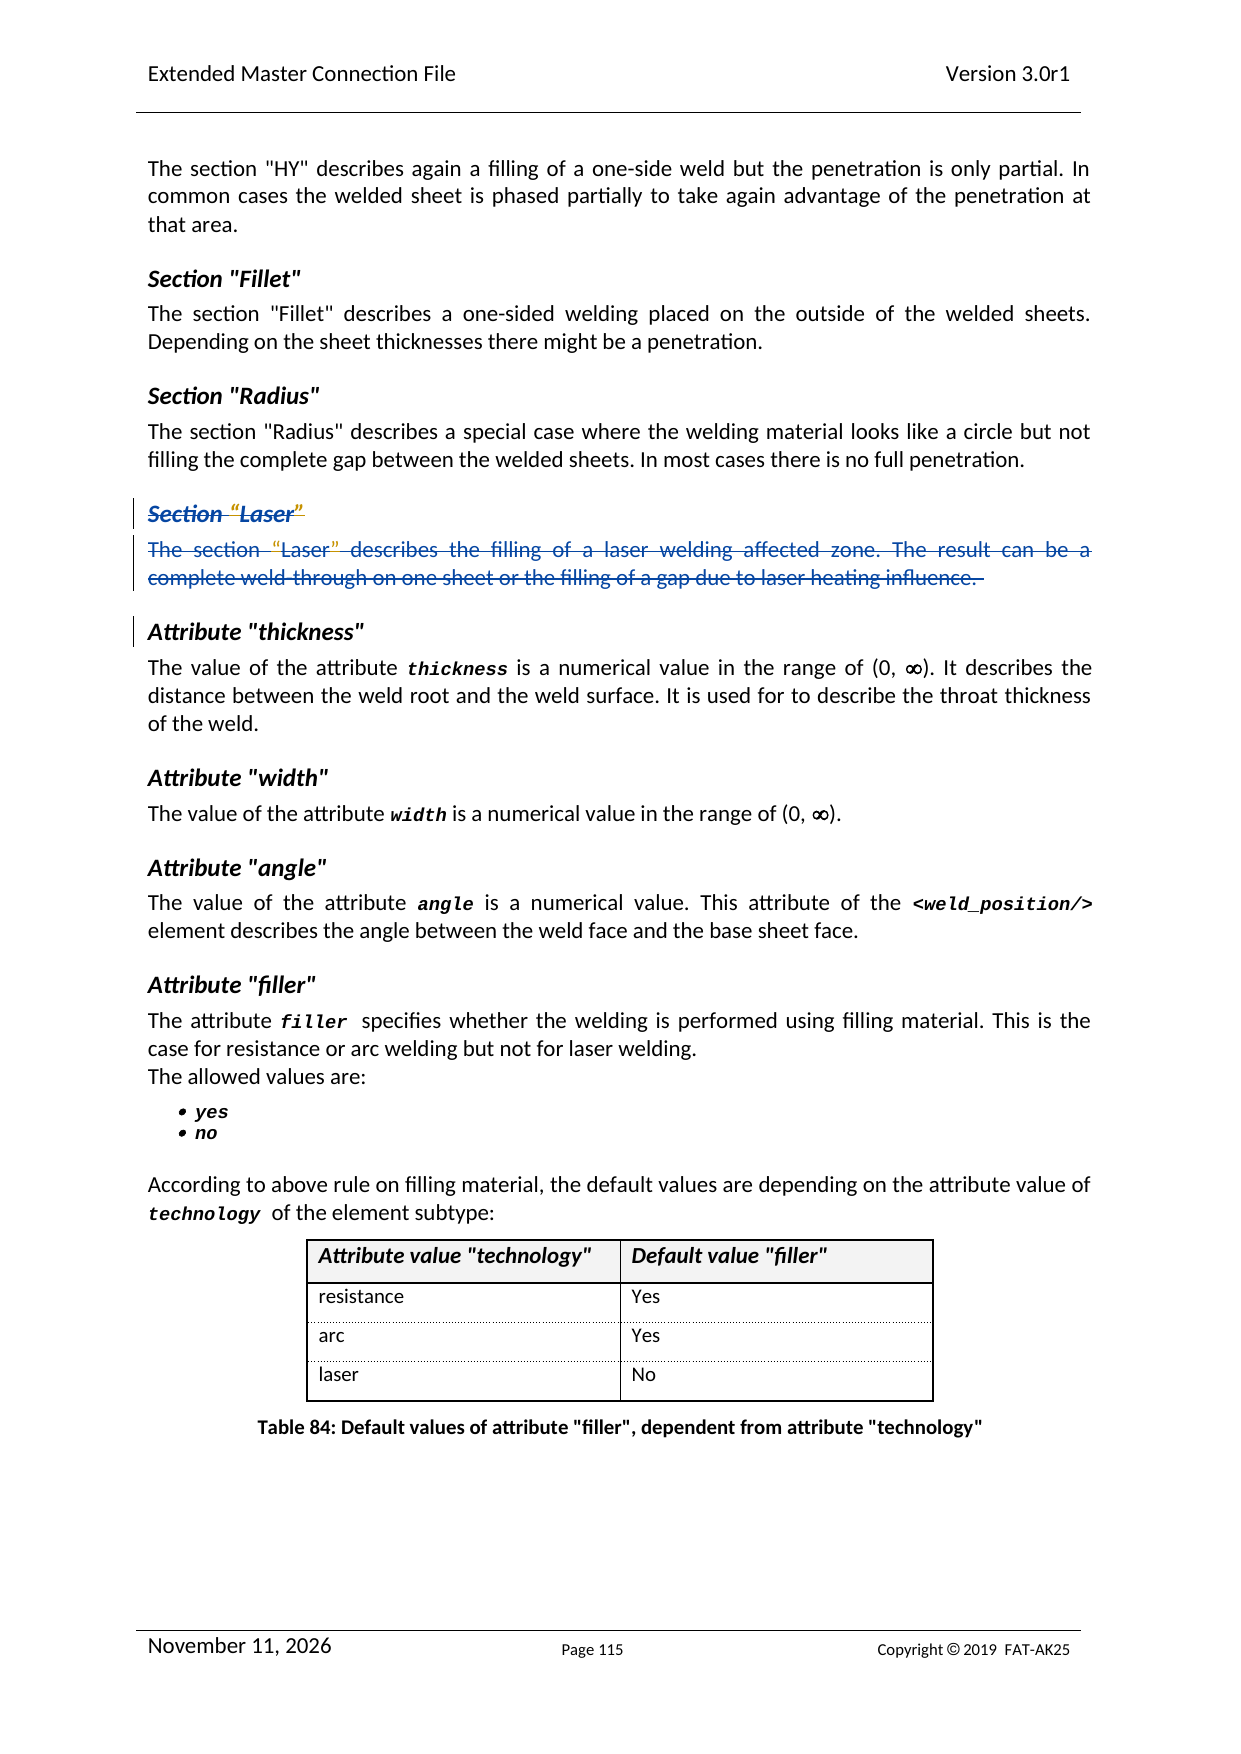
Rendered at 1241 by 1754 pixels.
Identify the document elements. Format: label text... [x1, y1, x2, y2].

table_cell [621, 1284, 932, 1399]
text The section "Radius" describes a special case where the welding material looks like a circle but not filling the complete gap between the welded sheets. In most cases there is no full penetration. [148, 417, 1092, 473]
text The section "Fillet" describes a one-sided welding placed on the outside of the welded sheets. Depending on the sheet thicknesses there might be a penetration. [148, 299, 1092, 356]
subtitle Section "Radius" [148, 381, 1092, 411]
text The allowed values are: [148, 1062, 1092, 1090]
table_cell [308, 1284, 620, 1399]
subtitle Attribute "width" [148, 762, 1092, 792]
text Table 84: Default values of attribute "filler", dependent from attribute "technology" [148, 1414, 1092, 1439]
list no [177, 1124, 1092, 1145]
subtitle Attribute "thickness" [148, 616, 1092, 647]
text The value of the attribute width is a numerical value in the range of (0, ). [148, 799, 1092, 827]
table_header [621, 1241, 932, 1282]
text According to above rule on filling material, the default values are depending on the attribute value of technology of the element subtype: [148, 1170, 1092, 1226]
subtitle Attribute "filler" [148, 969, 1092, 1000]
text The attribute filler specifies whether the welding is performed using filling material. This is the case for resistance or arc welding but not for laser welding. [148, 1006, 1092, 1062]
text The value of the attribute angle is a numerical value. This attribute of the <weld_position/> element describes the angle between the weld face and the base sheet face. [148, 888, 1092, 944]
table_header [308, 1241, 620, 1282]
subtitle Attribute "angle" [148, 852, 1092, 882]
text The value of the attribute thickness is a numerical value in the range of (0, ). It describes the distance between the weld root and the weld surface. It is used for to describe the throat thickness of the weld. [148, 653, 1092, 737]
subtitle Section "Fillet" [148, 263, 1092, 293]
text The section "HY" describes again a filling of a one-side weld but the penetration is only partial. In common cases the welded sheet is phased partially to take again advantage of the penetration at that area. [148, 154, 1092, 238]
list yes [177, 1103, 1092, 1124]
